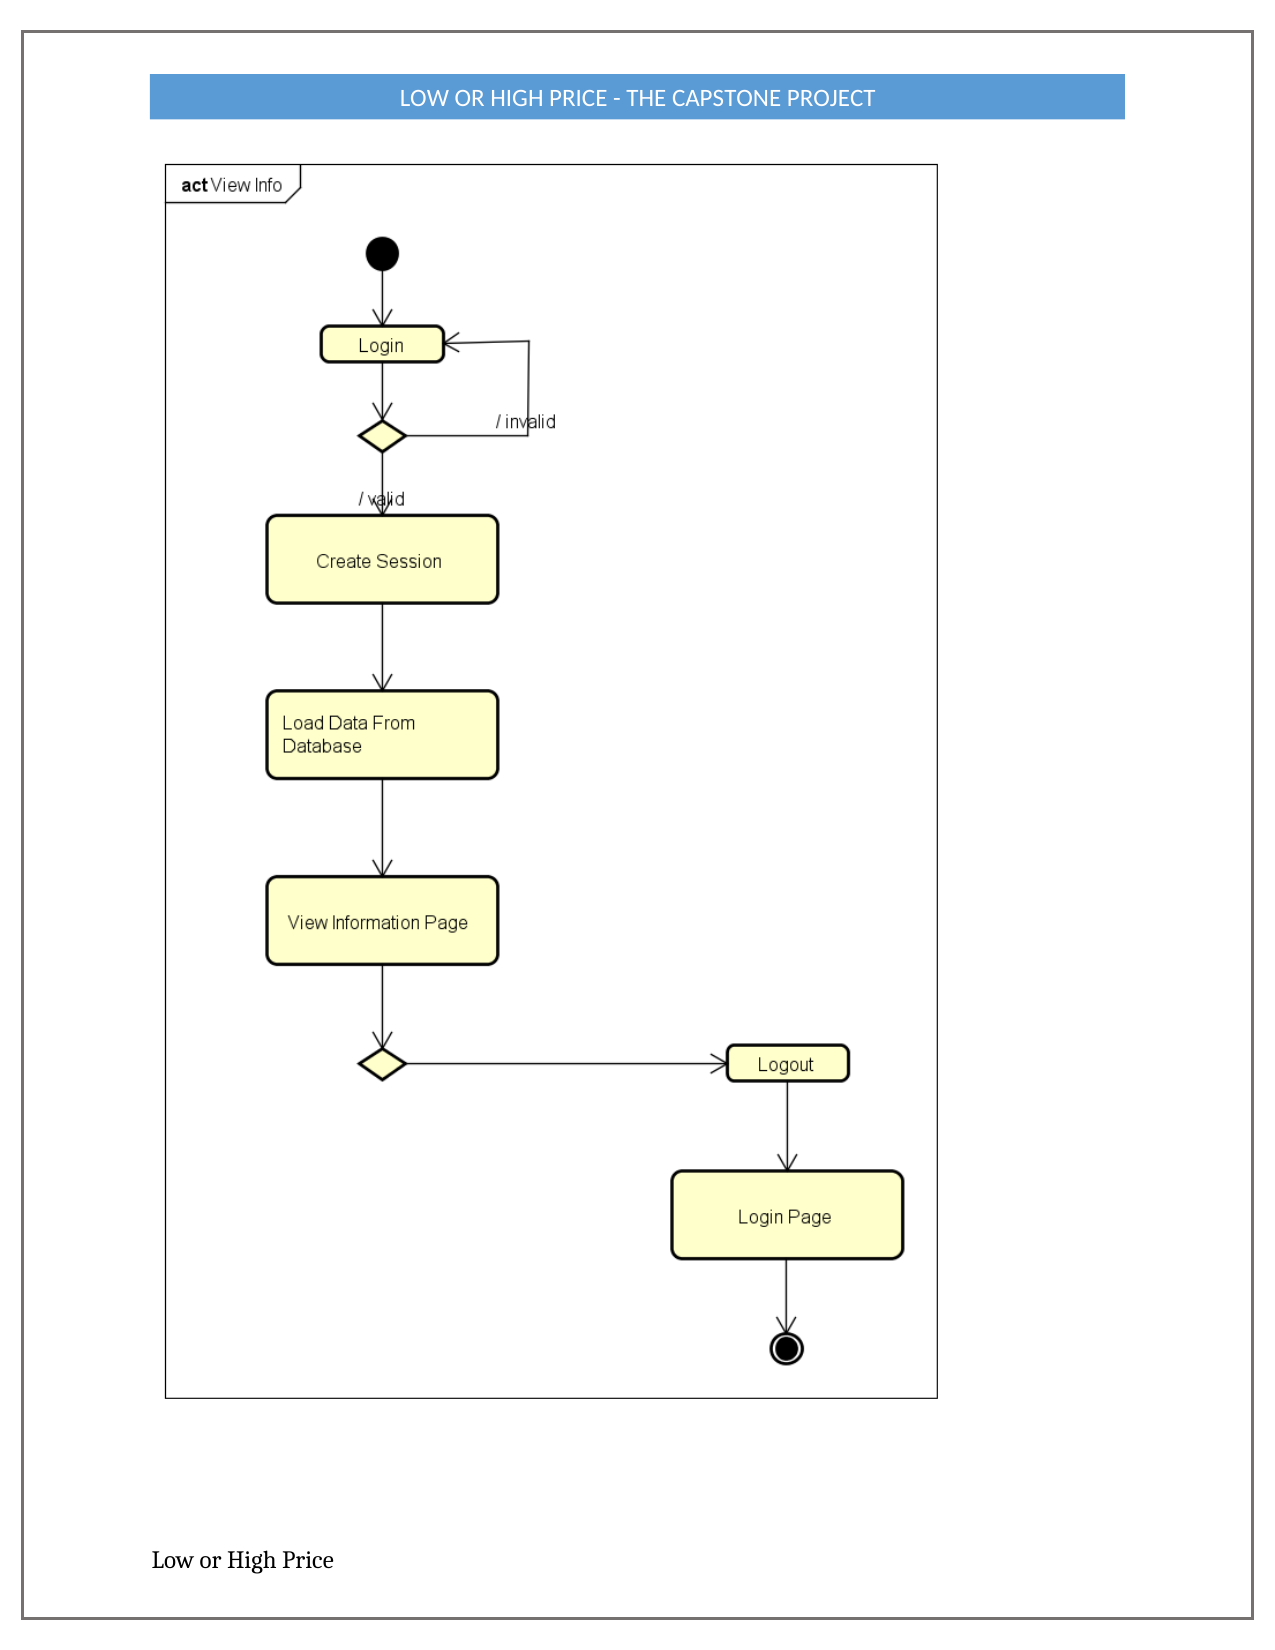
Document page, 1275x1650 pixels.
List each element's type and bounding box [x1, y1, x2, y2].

picture [150, 150, 953, 1414]
